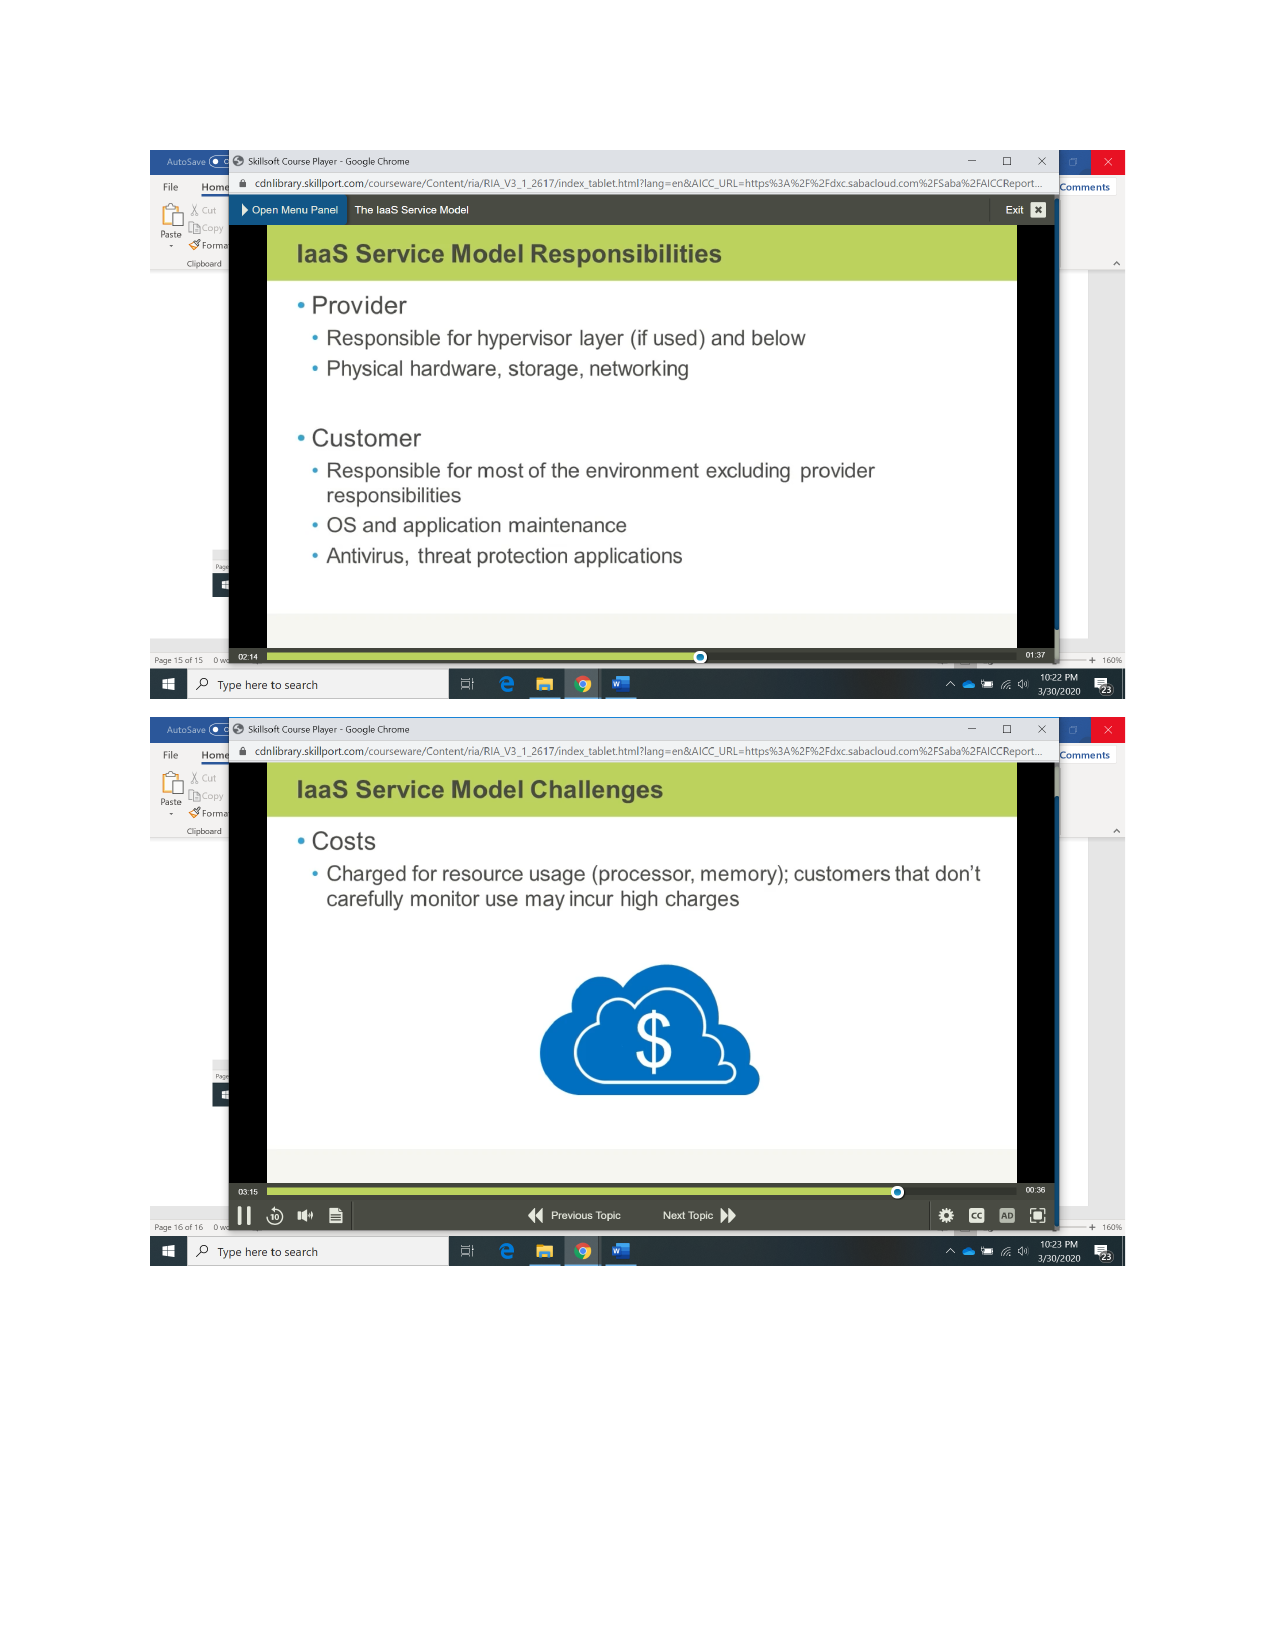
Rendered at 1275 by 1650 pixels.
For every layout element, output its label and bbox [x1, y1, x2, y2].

picture [150, 150, 1125, 699]
picture [150, 717, 1125, 1266]
